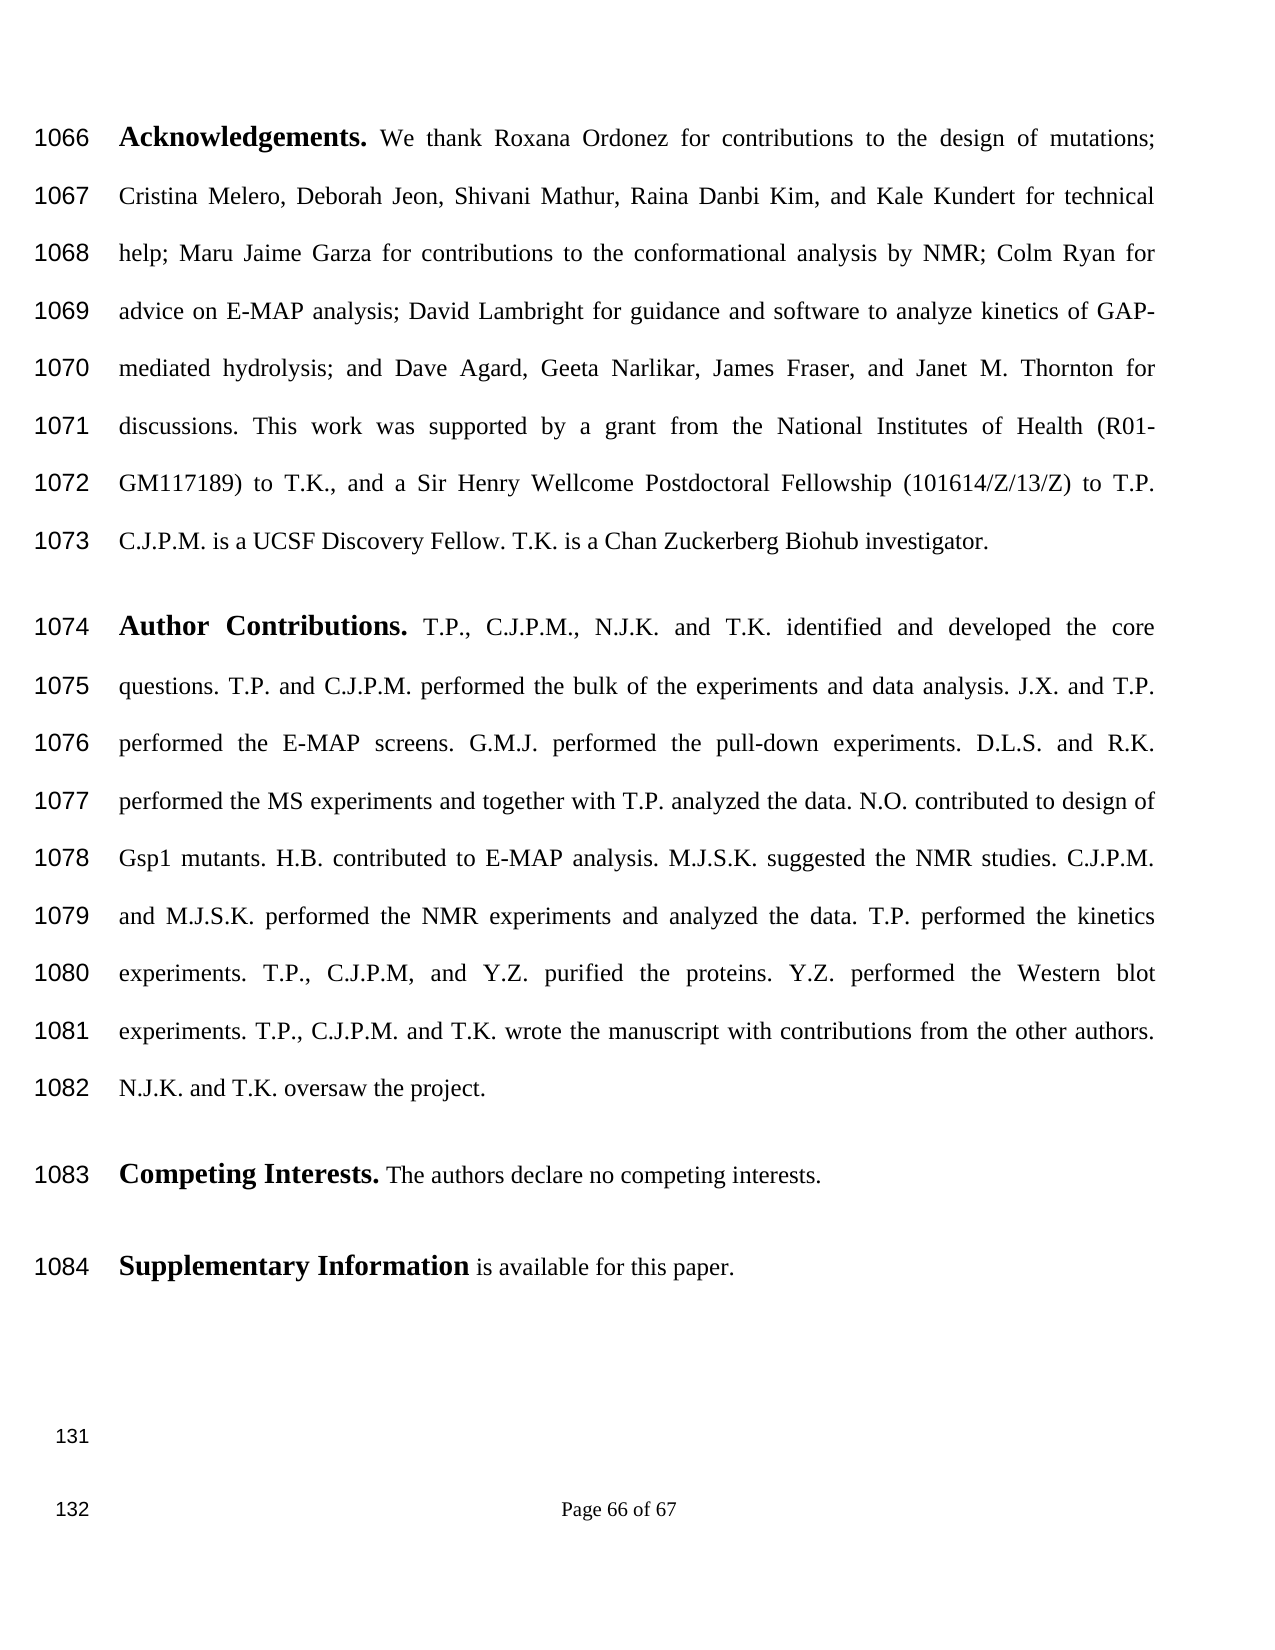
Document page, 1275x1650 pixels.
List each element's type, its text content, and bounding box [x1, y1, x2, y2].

text Competing Interests. The authors declare no competing interests. [119, 1156, 1156, 1189]
text Acknowledgements. We thank Roxana Ordonez for contributions to the design of mutations; Cristina Melero, Deborah Jeon, Shivani Mathur, Raina Danbi Kim, and Kale Kundert for technical help; Maru Jaime Garza for contributions to the conformational analysis by NMR; Colm Ryan for advice on E-MAP analysis; David Lambright for guidance and software to analyze kinetics of GAP-mediated hydrolysis; and Dave Agard, Geeta Narlikar, James Fraser, and Janet M. Thornton for discussions. This work was supported by a grant from the National Institutes of Health (R01-GM117189) to T.K., and a Sir Henry Wellcome Postdoctoral Fellowship (101614/Z/13/Z) to T.P. C.J.P.M. is a UCSF Discovery Fellow. T.K. is a Chan Zuckerberg Biohub investigator. [119, 119, 1156, 555]
text Supplementary Information is available for this paper. [119, 1248, 1156, 1281]
text Author Contributions. T.P., C.J.P.M., N.J.K. and T.K. identified and developed the core questions. T.P. and C.J.P.M. performed the bulk of the experiments and data analysis. J.X. and T.P. performed the E-MAP screens. G.M.J. performed the pull-down experiments. D.L.S. and R.K. performed the MS experiments and together with T.P. analyzed the data. N.O. contributed to design of Gsp1 mutants. H.B. contributed to E-MAP analysis. M.J.S.K. suggested the NMR studies. C.J.P.M. and M.J.S.K. performed the NMR experiments and analyzed the data. T.P. performed the kinetics experiments. T.P., C.J.P.M, and Y.Z. purified the proteins. Y.Z. performed the Western blot experiments. T.P., C.J.P.M. and T.K. wrote the manuscript with contributions from the other authors. N.J.K. and T.K. oversaw the project. [119, 608, 1156, 1102]
